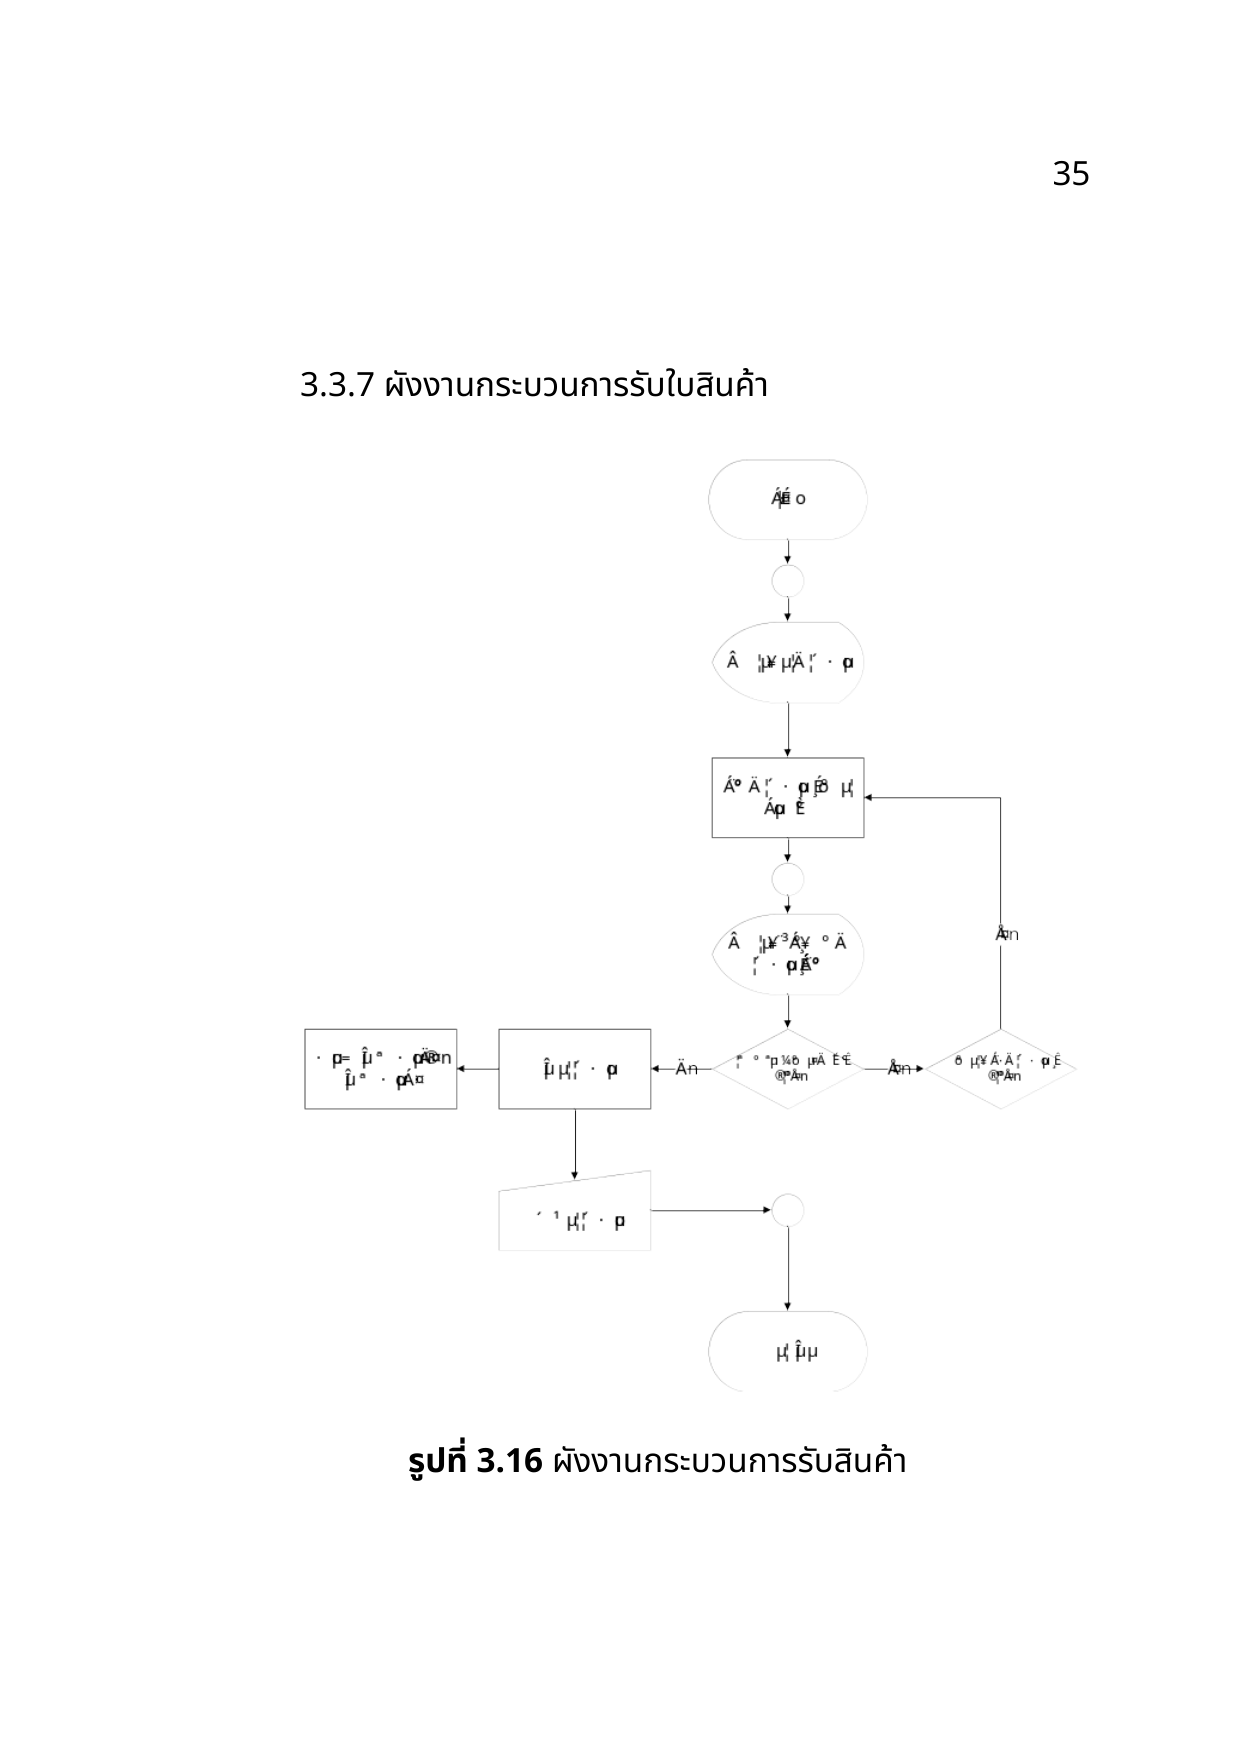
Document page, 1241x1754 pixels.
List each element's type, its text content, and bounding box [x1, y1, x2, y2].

text รูปที่ 3.16 ผังงานกระบวนการรับสินค้า [225, 1437, 1090, 1488]
text 3.3.7 ผังงานกระบวนการรับใบสินค้า [225, 361, 1090, 412]
